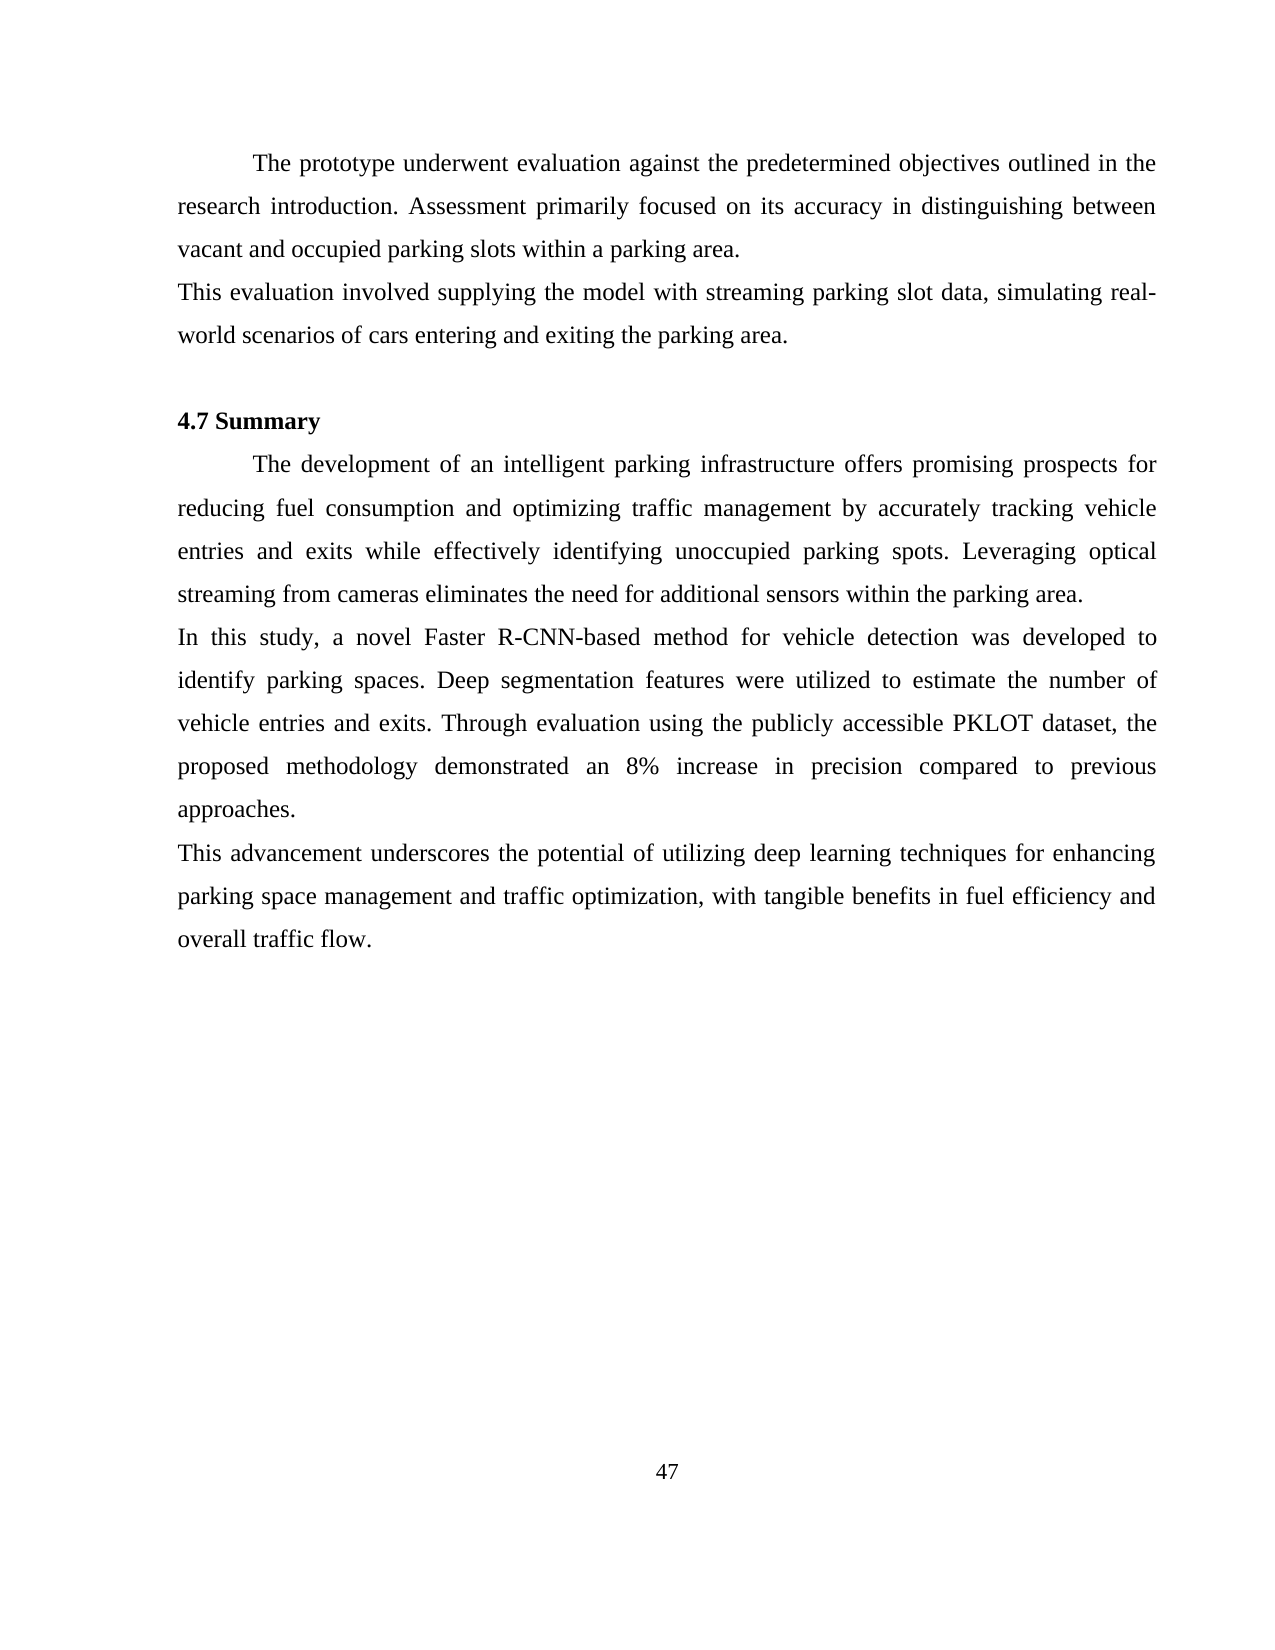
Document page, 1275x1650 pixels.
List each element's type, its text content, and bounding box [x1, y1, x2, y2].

text The prototype underwent evaluation against the predetermined objectives outlined in the research introduction. Assessment primarily focused on its accuracy in distinguishing between vacant and occupied parking slots within a parking area. [177, 148, 1157, 263]
text In this study, a novel Faster R-CNN-based method for vehicle detection was developed to identify parking spaces. Deep segmentation features were utilized to estimate the number of vehicle entries and exits. Through evaluation using the publicly accessible PKLOT dataset, the proposed methodology demonstrated an 8% increase in precision compared to previous approaches. [177, 622, 1157, 823]
text This evaluation involved supplying the model with streaming parking slot data, simulating real- world scenarios of cars entering and exiting the parking area. [177, 277, 1157, 349]
text The development of an intelligent parking infrastructure offers promising prospects for reducing fuel consumption and optimizing traffic management by accurately tracking vehicle entries and exits while effectively identifying unoccupied parking spots. Leveraging optical streaming from cameras eliminates the need for additional sensors within the parking area. [177, 449, 1157, 608]
subtitle Summary [177, 406, 1173, 435]
text This advancement underscores the potential of utilizing deep learning techniques for enhancing parking space management and traffic optimization, with tangible benefits in fuel efficiency and overall traffic flow. [177, 838, 1157, 953]
